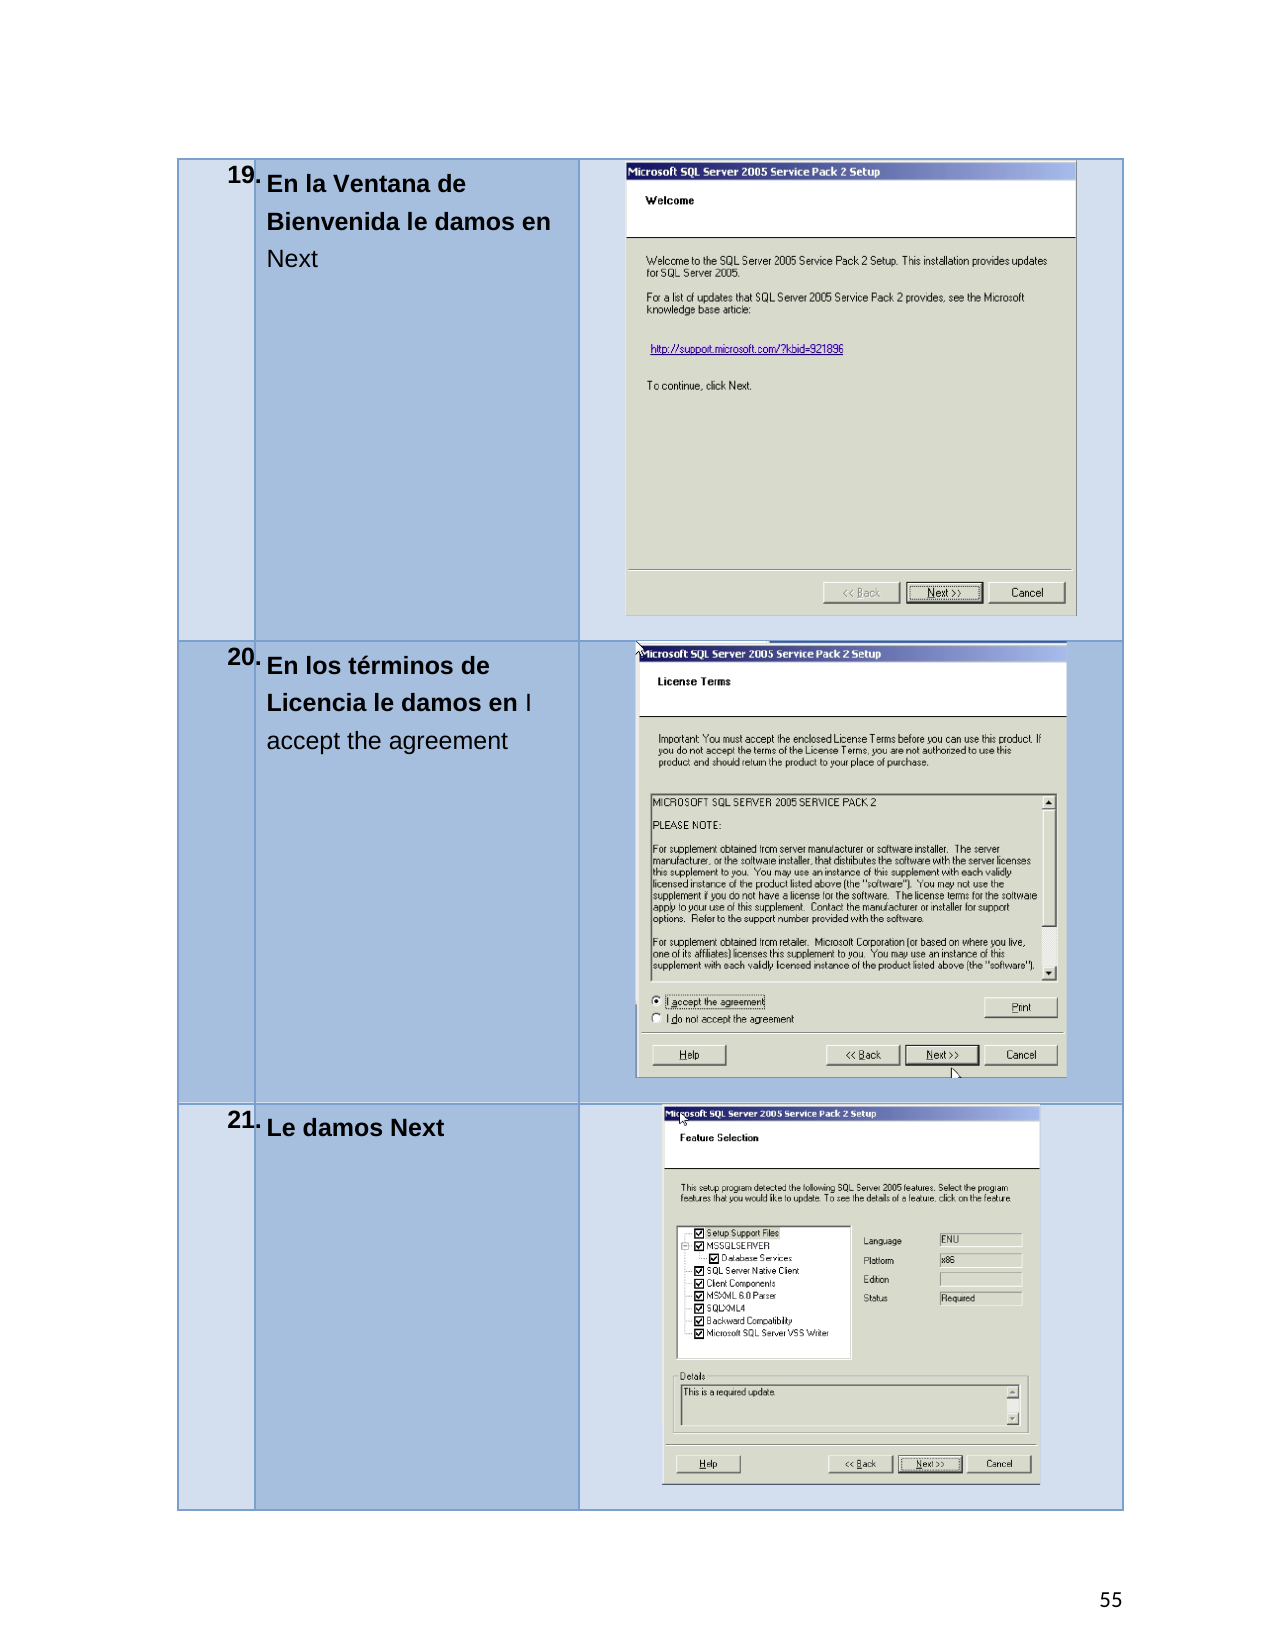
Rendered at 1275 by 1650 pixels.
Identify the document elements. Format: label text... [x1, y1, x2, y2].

table_cell Le damos Next [256, 1105, 578, 1509]
table_cell [179, 642, 254, 1102]
table_cell [179, 1105, 254, 1509]
picture [635, 641, 1067, 1078]
table_cell [580, 1105, 1122, 1509]
picture [625, 160, 1077, 616]
table_cell [580, 642, 1122, 1102]
table_cell [179, 160, 254, 640]
picture [662, 1104, 1041, 1485]
table_cell En los términos de Licencia le damos en I accept the agreement [256, 642, 578, 1102]
table_cell En la Ventana de Bienvenida le damos en Next [256, 160, 578, 640]
table_cell [580, 160, 1122, 640]
